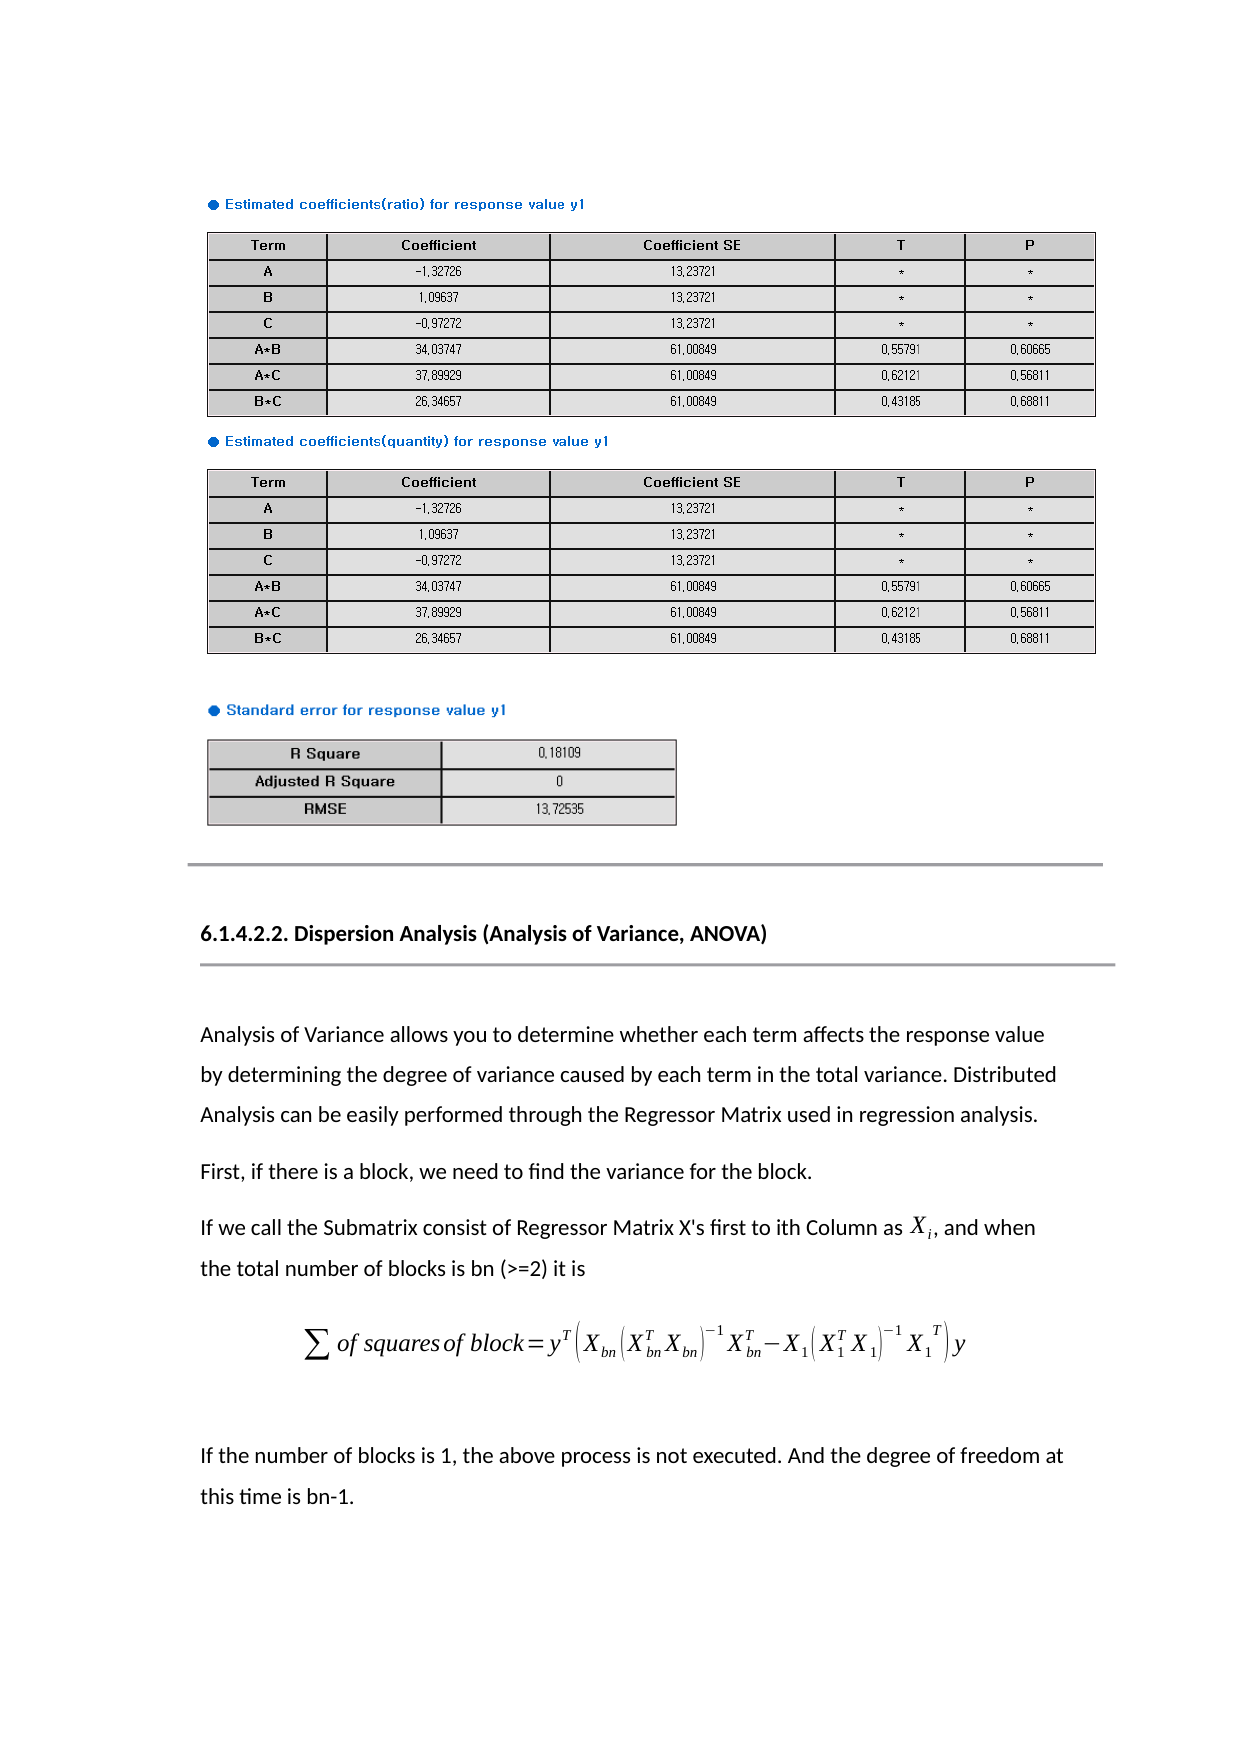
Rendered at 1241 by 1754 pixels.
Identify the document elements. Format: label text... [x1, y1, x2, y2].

text If we call the Submatrix consist of Regressor Matrix X's first to ith Column as , and when the total number of blocks is bn (>=2) it is [200, 1208, 1069, 1286]
picture [200, 697, 682, 832]
text If the number of blocks is 1, the above process is not executed. And the degree of freedom at this time is bn-1. [200, 1437, 1069, 1514]
subtitle 6.1.4.2.2. Dispersion Analysis (Analysis of Variance, ANOVA) [200, 915, 1069, 952]
picture [200, 196, 1098, 658]
text First, if there is a block, we need to find the variance for the block. [200, 1152, 1069, 1190]
text Analysis of Variance allows you to determine whether each term affects the response value by determining the degree of variance caused by each term in the total variance. Distributed Analysis can be easily performed through the Regressor Matrix used in regression analysis. [200, 1015, 1069, 1133]
